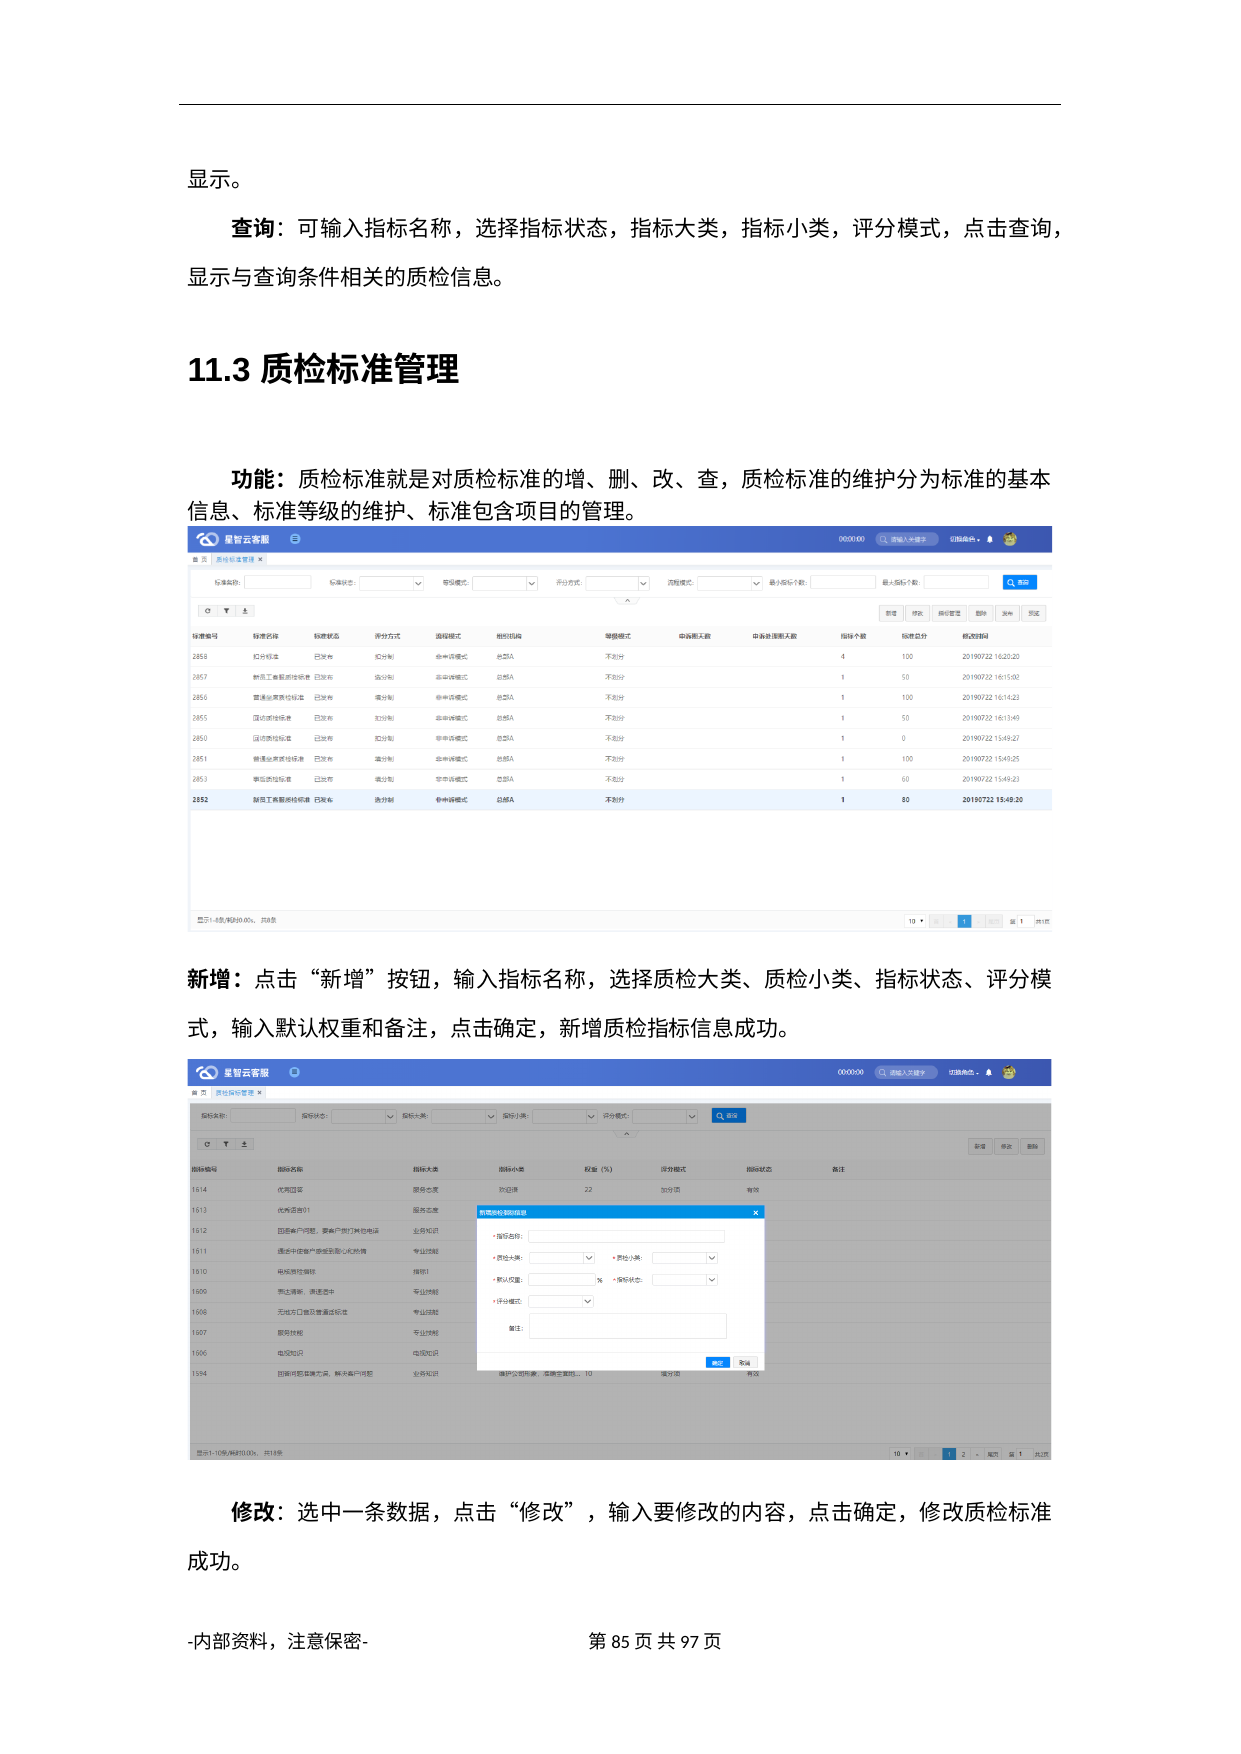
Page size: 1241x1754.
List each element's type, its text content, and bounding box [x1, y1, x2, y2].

text 新增：点击“新增”按钮，输入指标名称，选择质检大类、质检小类、指标状态、评分模式，输入默认权重和备注，点击确定，新增质检指标信息成功。 [187, 962, 1053, 1043]
subtitle 11.3 质检标准管理 [187, 334, 1053, 399]
picture [187, 526, 1053, 932]
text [187, 162, 1053, 194]
text 查询：可输入指标名称，选择指标状态，指标大类，指标小类，评分模式，点击查询，显示与查询条件相关的质检信息。 [187, 210, 1053, 292]
text 功能：质检标准就是对质检标准的增、删、改、查，质检标准的维护分为标准的基本信息、标准等级的维护、标准包含项目的管理。 [187, 461, 1053, 526]
picture [187, 1059, 1052, 1460]
text 修改：选中一条数据，点击“修改”，输入要修改的内容，点击确定，修改质检标准成功。 [187, 1495, 1053, 1576]
